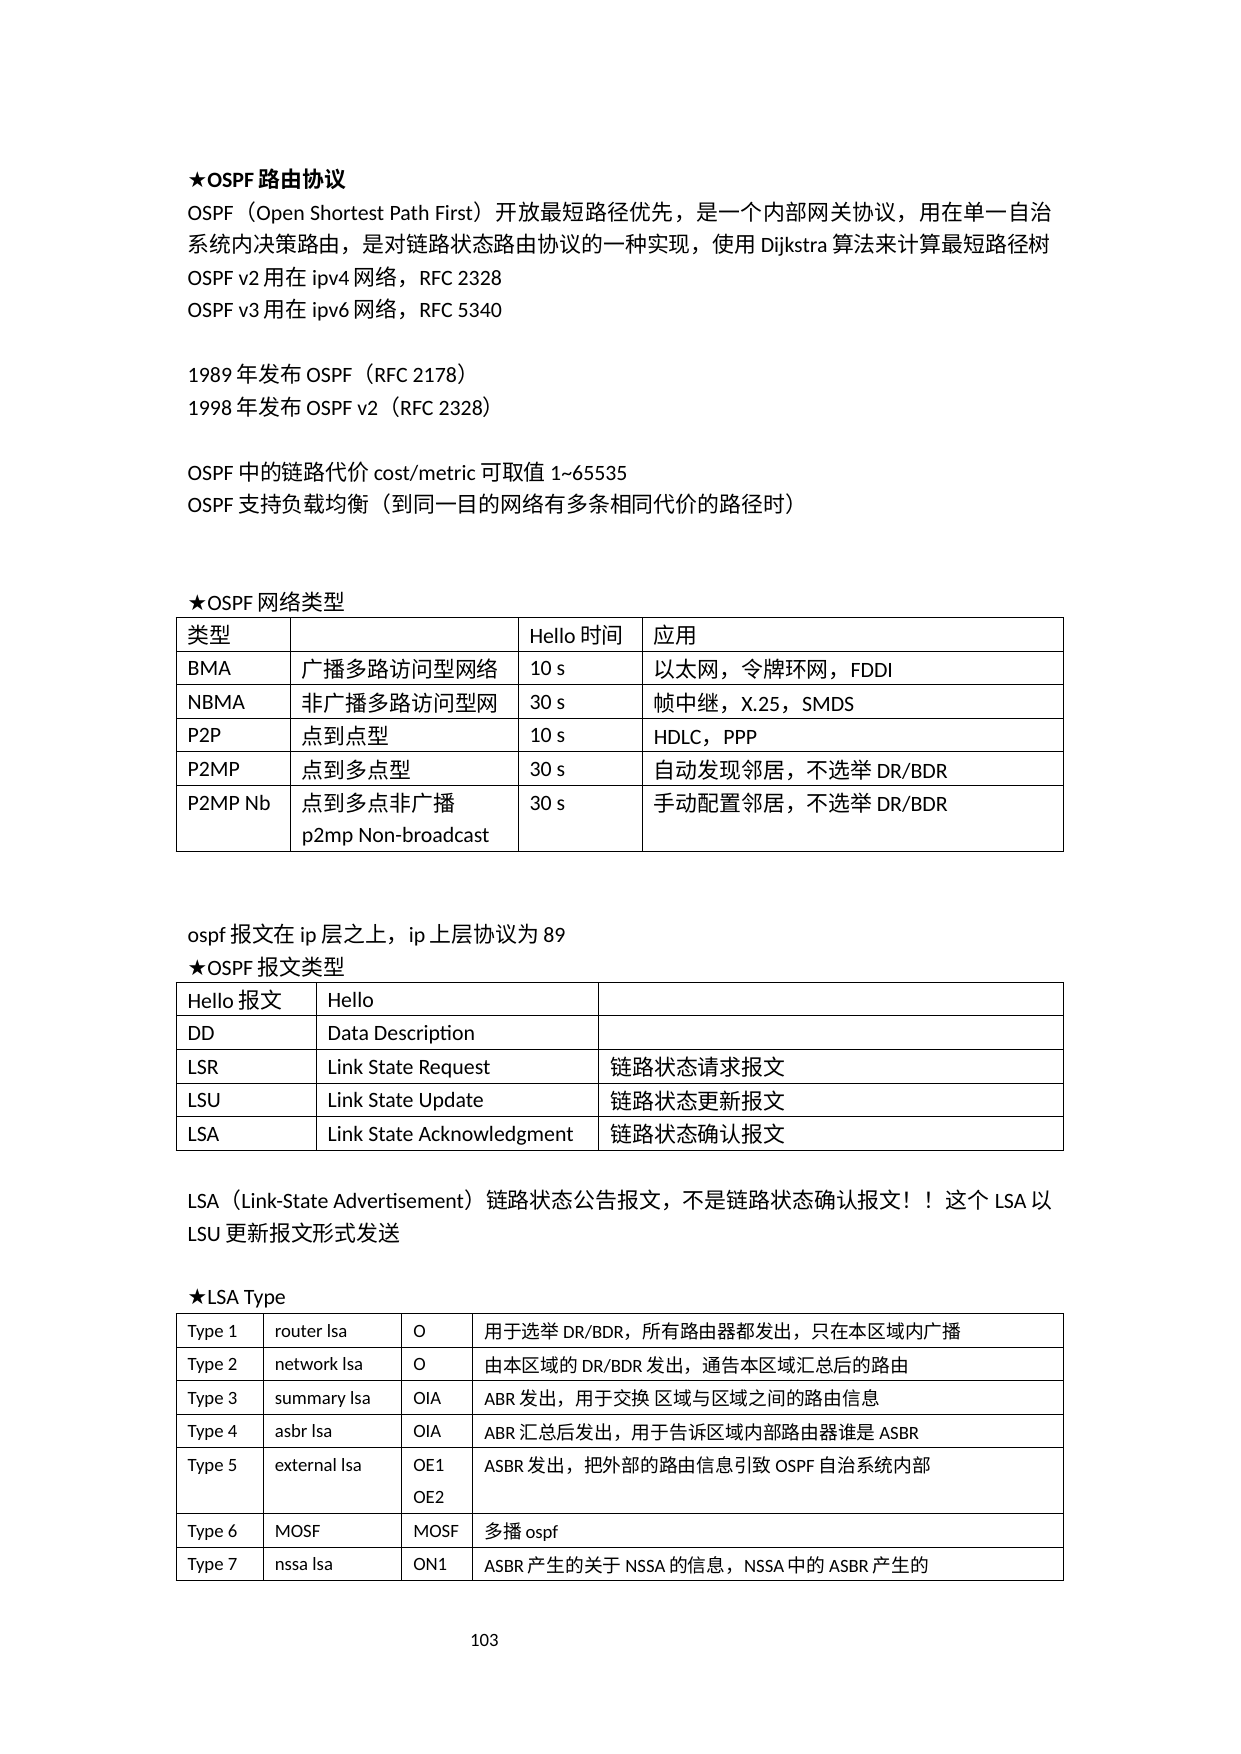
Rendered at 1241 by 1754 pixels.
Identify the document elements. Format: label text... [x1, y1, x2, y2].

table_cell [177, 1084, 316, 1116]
text 1989年发布OSPF（RFC 2178） [187, 357, 1053, 389]
text ★OSPF网络类型 [187, 584, 1053, 617]
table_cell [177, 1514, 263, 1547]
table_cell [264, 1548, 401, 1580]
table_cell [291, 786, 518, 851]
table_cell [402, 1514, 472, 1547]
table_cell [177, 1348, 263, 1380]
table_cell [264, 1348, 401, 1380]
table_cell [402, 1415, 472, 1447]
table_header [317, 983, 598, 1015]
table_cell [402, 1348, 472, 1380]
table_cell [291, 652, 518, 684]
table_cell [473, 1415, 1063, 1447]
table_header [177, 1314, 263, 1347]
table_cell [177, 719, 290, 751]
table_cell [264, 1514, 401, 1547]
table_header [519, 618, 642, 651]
text LSA（Link-State Advertisement）链路状态公告报文，不是链路状态确认报文！！这个LSA以LSU更新报文形式发送 [187, 1183, 1053, 1248]
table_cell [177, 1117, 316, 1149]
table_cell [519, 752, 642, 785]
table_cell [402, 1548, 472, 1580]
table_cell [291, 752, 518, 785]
text ★OSPF报文类型 [187, 949, 1053, 982]
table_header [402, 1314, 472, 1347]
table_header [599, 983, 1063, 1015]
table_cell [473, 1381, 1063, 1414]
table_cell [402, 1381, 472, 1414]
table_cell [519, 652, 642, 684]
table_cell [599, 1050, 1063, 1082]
text ★OSPF路由协议 [187, 162, 1053, 194]
text OSPF支持负载均衡（到同一目的网络有多条相同代价的路径时） [187, 487, 1053, 519]
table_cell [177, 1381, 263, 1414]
text OSPF（Open Shortest Path First）开放最短路径优先，是一个内部网关协议，用在单一自治系统内决策路由，是对链路状态路由协议的一种实现，使用Dijkstra算法来计算最短路径树 [187, 194, 1053, 259]
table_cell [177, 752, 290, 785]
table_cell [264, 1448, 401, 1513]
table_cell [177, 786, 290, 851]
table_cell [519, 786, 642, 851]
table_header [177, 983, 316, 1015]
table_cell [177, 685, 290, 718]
text ★LSA Type [187, 1281, 1053, 1313]
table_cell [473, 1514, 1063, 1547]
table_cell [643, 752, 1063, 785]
text OSPF v2用在ipv4网络，RFC 2328 [187, 259, 1053, 292]
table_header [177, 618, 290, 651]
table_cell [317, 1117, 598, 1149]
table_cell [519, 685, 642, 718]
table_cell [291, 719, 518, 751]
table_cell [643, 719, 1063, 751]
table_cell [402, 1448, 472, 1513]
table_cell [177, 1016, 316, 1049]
text 1998年发布OSPF v2（RFC 2328） [187, 389, 1053, 422]
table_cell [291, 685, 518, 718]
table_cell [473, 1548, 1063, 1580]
text OSPF中的链路代价cost/metric可取值1~65535 [187, 454, 1053, 487]
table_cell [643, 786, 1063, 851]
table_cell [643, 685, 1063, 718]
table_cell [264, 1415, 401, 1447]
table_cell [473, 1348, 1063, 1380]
text ospf报文在ip层之上，ip上层协议为89 [187, 917, 1053, 949]
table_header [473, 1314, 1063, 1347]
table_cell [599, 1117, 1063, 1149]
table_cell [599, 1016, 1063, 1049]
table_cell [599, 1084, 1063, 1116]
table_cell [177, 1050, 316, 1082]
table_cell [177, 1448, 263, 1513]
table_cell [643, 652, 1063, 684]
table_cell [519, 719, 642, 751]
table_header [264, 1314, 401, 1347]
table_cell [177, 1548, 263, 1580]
text OSPF v3用在ipv6网络，RFC 5340 [187, 292, 1053, 324]
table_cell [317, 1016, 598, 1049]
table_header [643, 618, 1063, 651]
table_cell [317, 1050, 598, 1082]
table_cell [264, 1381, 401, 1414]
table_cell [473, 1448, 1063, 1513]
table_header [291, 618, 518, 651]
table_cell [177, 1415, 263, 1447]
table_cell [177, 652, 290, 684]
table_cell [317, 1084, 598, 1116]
